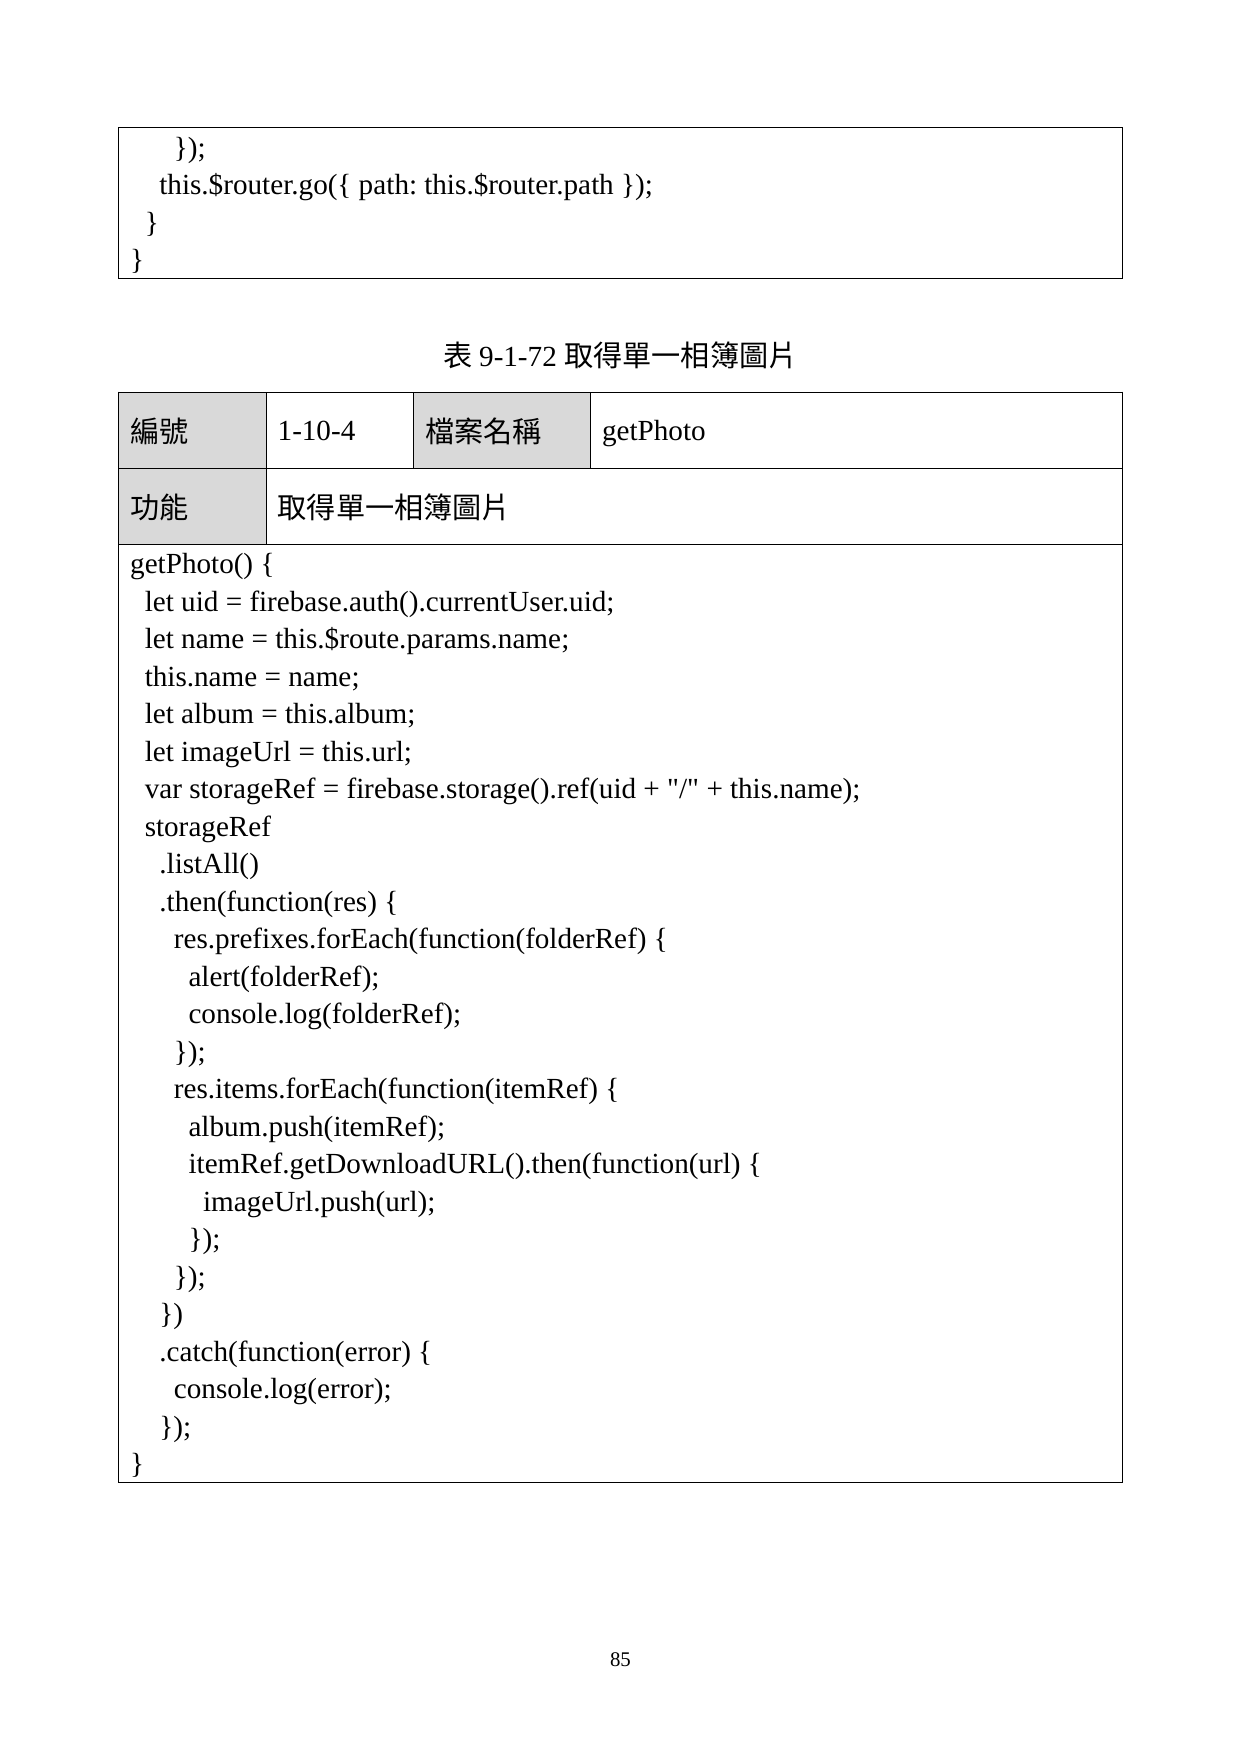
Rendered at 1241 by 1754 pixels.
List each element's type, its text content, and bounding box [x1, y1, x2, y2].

subtitle 表 9-1-72 取得單一相簿圖片 [118, 317, 1122, 392]
table_cell getPhoto() { let uid = firebase.auth().currentUser.uid; let name = this.$route.params.name; this.name = name; let album = this.album; let imageUrl = this.url; var storageRef = firebase.storage().ref(uid + "/" + this.name); storageRef .listAll() .then(function(res) { res.prefixes.forEach(function(folderRef) { alert(folderRef); console.log(folderRef); }); res.items.forEach(function(itemRef) { album.push(itemRef); itemRef.getDownloadURL().then(function(url) { imageUrl.push(url); }); }); }) .catch(function(error) { console.log(error); }); } [119, 545, 1122, 1482]
table_cell 取得單一相簿圖片 [267, 469, 1122, 544]
table_header getPhoto [591, 393, 1122, 468]
table_header 編號 [119, 393, 266, 468]
table_header 檔案名稱 [414, 393, 590, 468]
table_header 1-10-4 [267, 393, 413, 468]
table_cell 功能 [119, 469, 266, 544]
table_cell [119, 128, 1122, 278]
